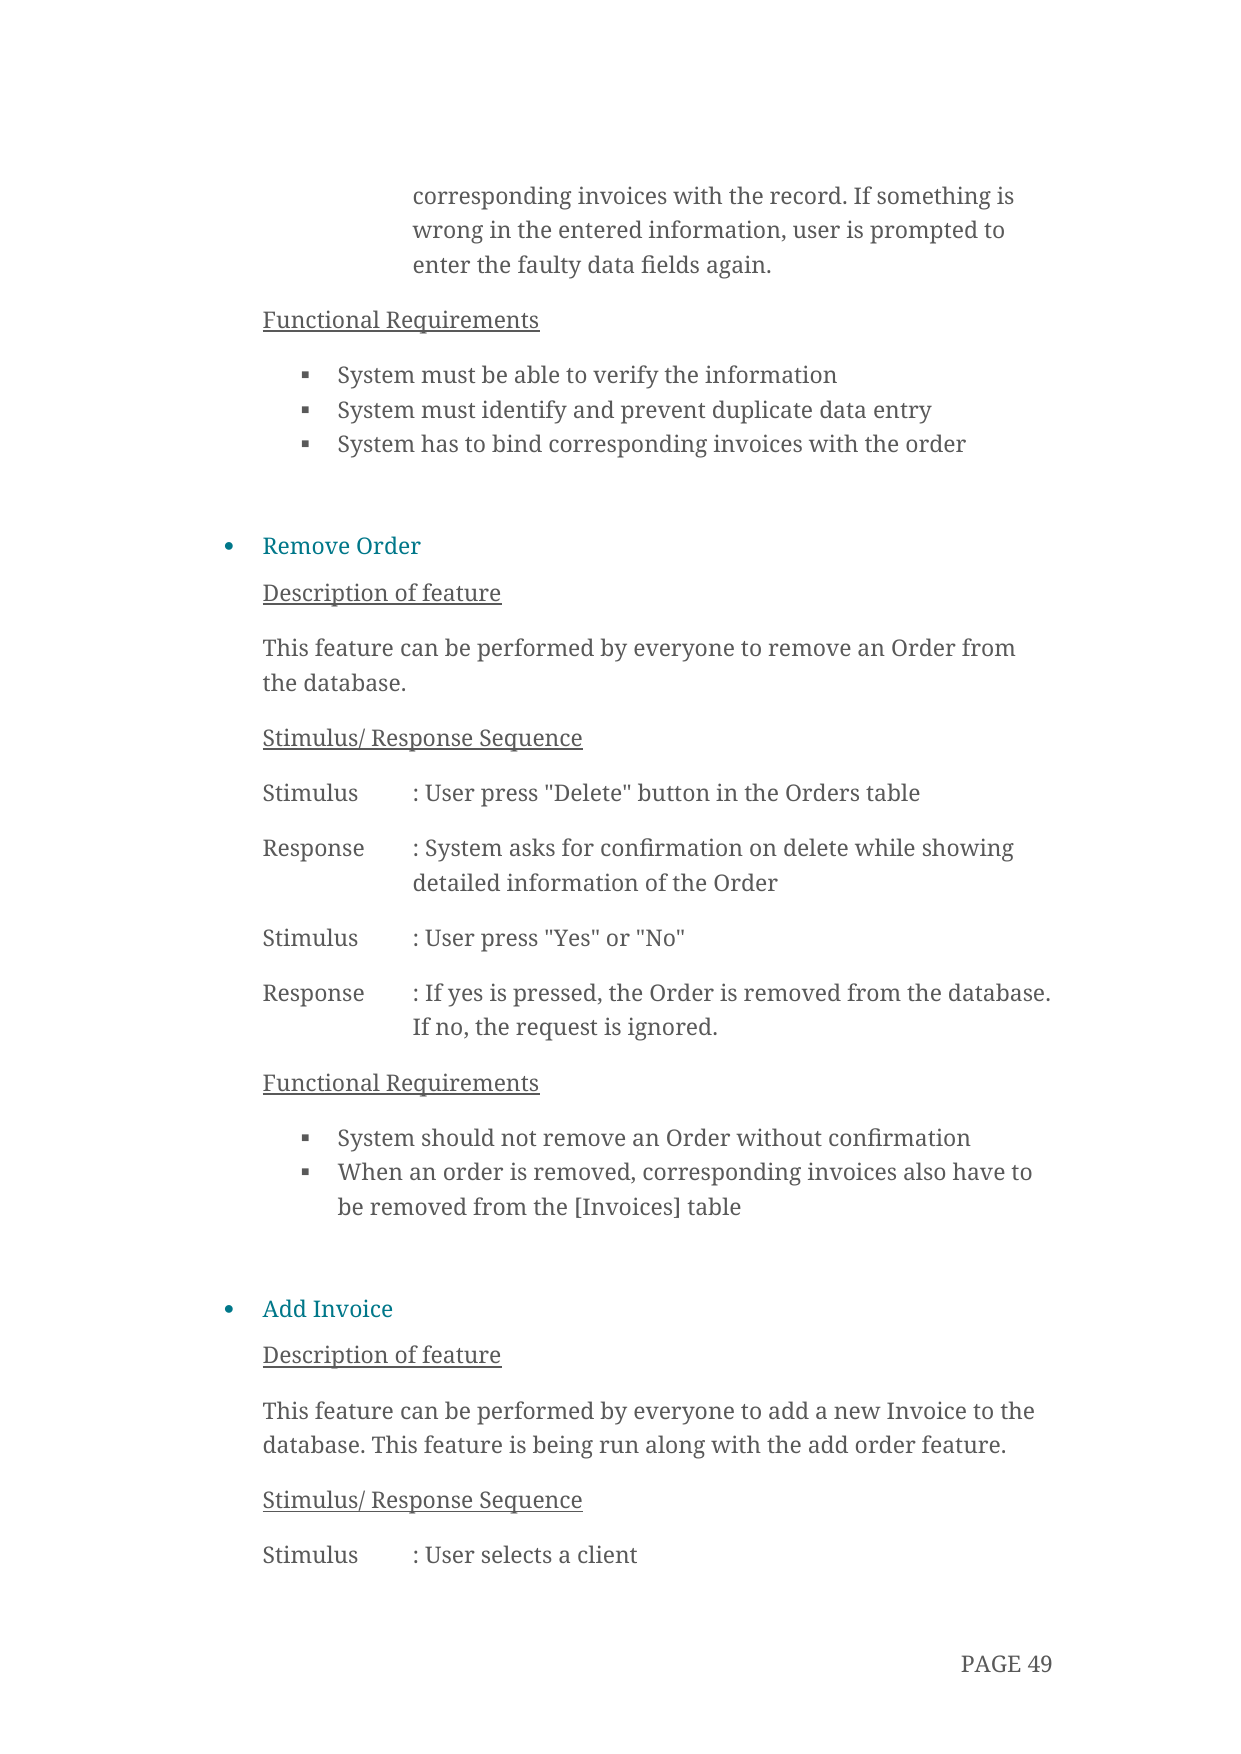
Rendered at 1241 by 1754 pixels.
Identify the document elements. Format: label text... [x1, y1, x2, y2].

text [262, 180, 1053, 280]
list System must identify and prevent duplicate data entry [300, 393, 1053, 425]
list Add Invoice [225, 1292, 1053, 1324]
text This feature can be performed by everyone to add a new Invoice to the database. This feature is being run along with the add order feature. [262, 1394, 1053, 1460]
list System has to bind corresponding invoices with the order [300, 428, 1053, 459]
text Stimulus/ Response Sequence [262, 722, 1053, 753]
text Stimulus : User press "Yes" or "No" [262, 922, 1053, 953]
text Response : If yes is pressed, the Order is removed from the database. If no, the request is ignored. [262, 977, 1053, 1042]
list Remove Order [225, 530, 1053, 561]
text Description of feature [187, 577, 1053, 608]
text Response : System asks for confirmation on delete while showing detailed information of the Order [262, 832, 1053, 898]
text Stimulus : User press "Delete" button in the Orders table [262, 777, 1053, 808]
text This feature can be performed by everyone to remove an Order from the database. [262, 632, 1053, 698]
text Functional Requirements [262, 1066, 1053, 1098]
text Stimulus/ Response Sequence [262, 1484, 1053, 1515]
text Description of feature [187, 1339, 1053, 1371]
list System must be able to verify the information [300, 359, 1053, 390]
list When an order is removed, corresponding invoices also have to be removed from the [Invoices] table [300, 1156, 1053, 1222]
list System should not remove an Order without confirmation [300, 1122, 1053, 1153]
text Functional Requirements [262, 304, 1053, 335]
text Stimulus : User selects a client [262, 1539, 1053, 1571]
